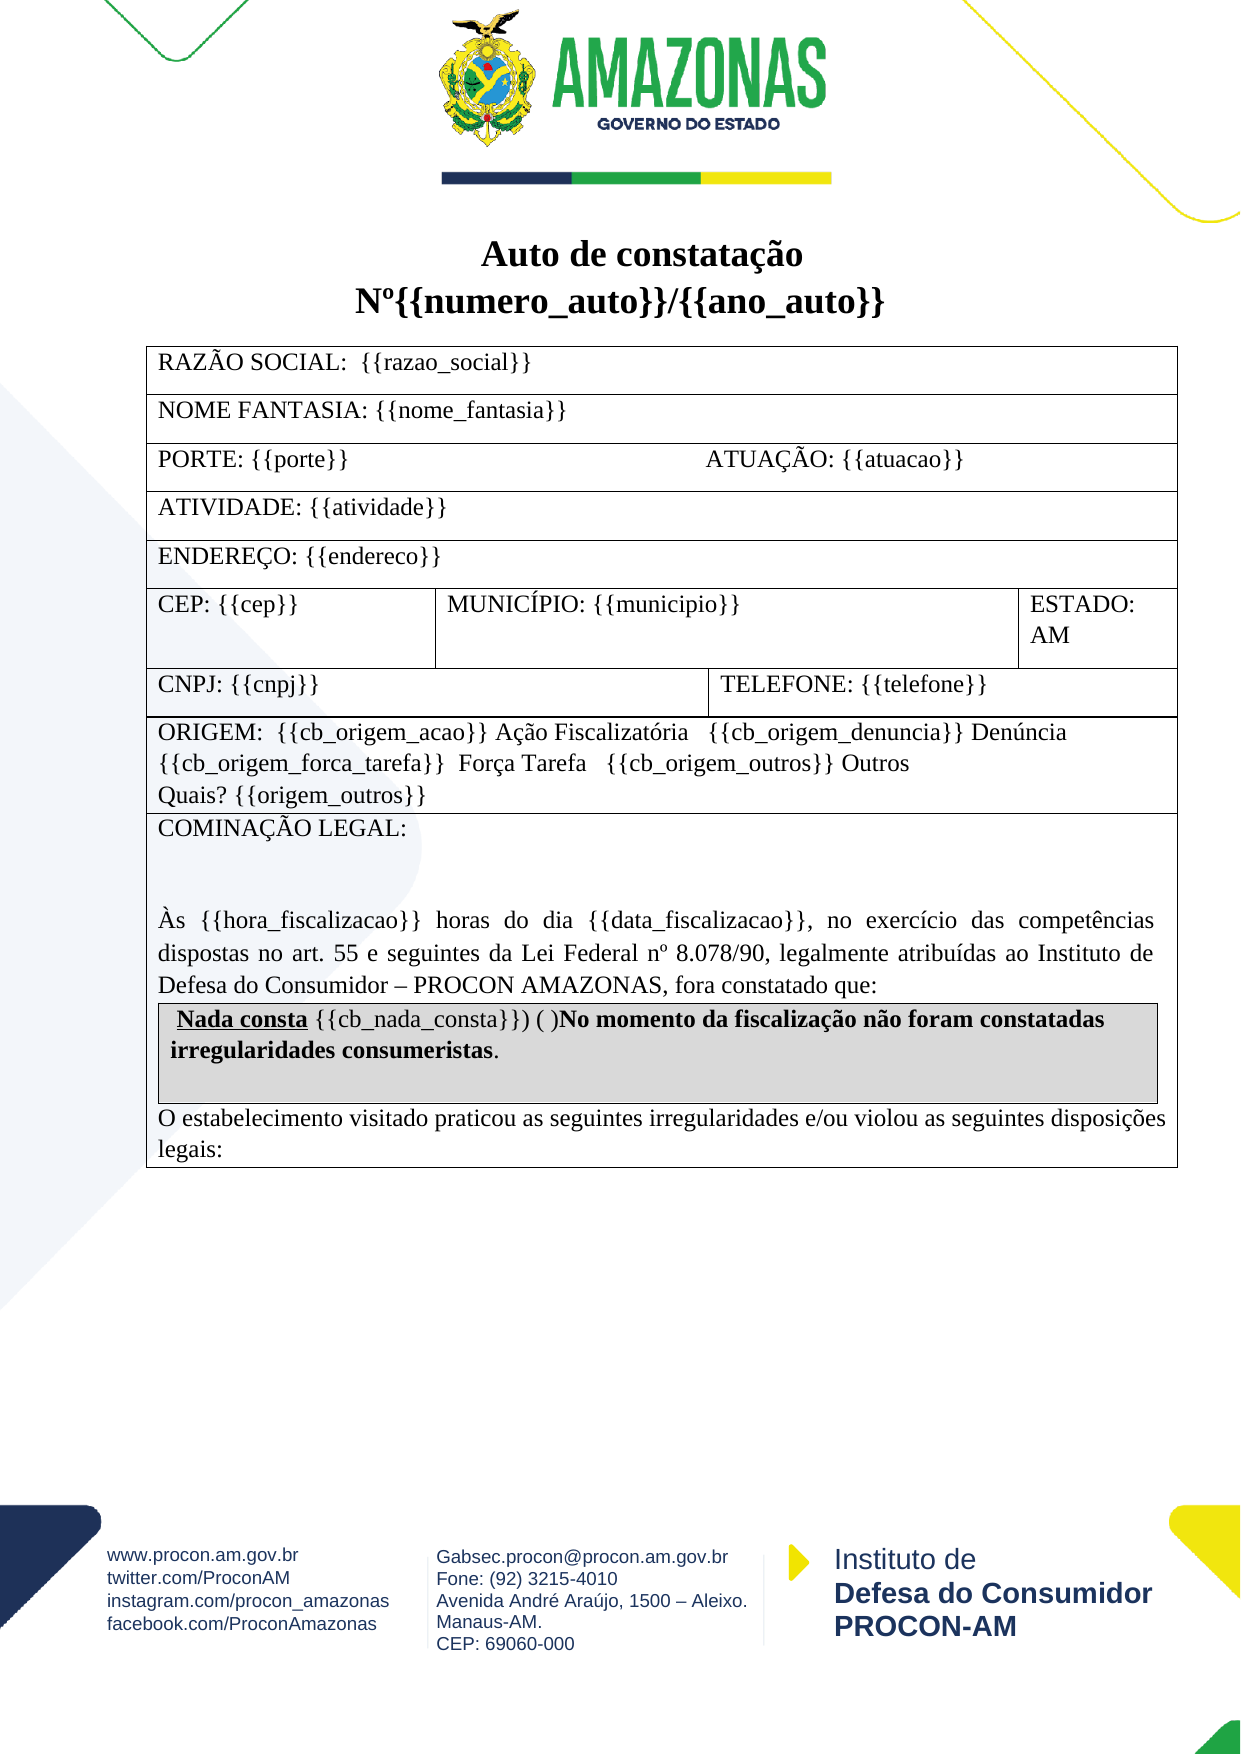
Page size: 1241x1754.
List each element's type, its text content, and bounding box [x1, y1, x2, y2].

table_cell TELEFONE: {{telefone}} [709, 669, 1177, 716]
table_cell ESTADO: AM [1019, 589, 1177, 668]
table_header RAZÃO SOCIAL: {{razao_social}} [147, 347, 1177, 394]
picture [0, 0, 1241, 1754]
table_cell MUNICÍPIO: {{municipio}} [436, 589, 1018, 668]
table_cell CEP: {{cep}} [147, 589, 435, 668]
table_cell COMINAÇÃO LEGAL: Às {{hora_fiscalizacao}} horas do dia {{data_fiscalizacao}}, no exercício das competências dispostas no art. 55 e seguintes da Lei Federal nº 8.078/90, legalmente atribuídas ao Instituto de Defesa do Consumidor – PROCON AMAZONAS, fora constatado que: O estabelecimento visitado praticou as seguintes irregularidades e/ou violou as seguintes disposições legais: [147, 814, 1177, 1167]
table_cell ATIVIDADE: {{atividade}} [147, 492, 1177, 540]
text Auto de constatação Nº{{numero_auto}}/{{ano_auto}} [177, 232, 1063, 321]
table_cell NOME FANTASIA: {{nome_fantasia}} [147, 395, 1177, 443]
table_cell ORIGEM: {{cb_origem_acao}} Ação Fiscalizatória {{cb_origem_denuncia}} Denúncia {{cb_origem_forca_tarefa}} Força Tarefa {{cb_origem_outros}} Outros Quais? {{origem_outros}} [147, 718, 1177, 812]
table_cell ENDEREÇO: {{endereco}} [147, 541, 1177, 588]
table_cell PORTE: {{porte}} ATUAÇÃO: {{atuacao}} [147, 444, 1177, 491]
table_cell CNPJ: {{cnpj}} [147, 669, 708, 716]
